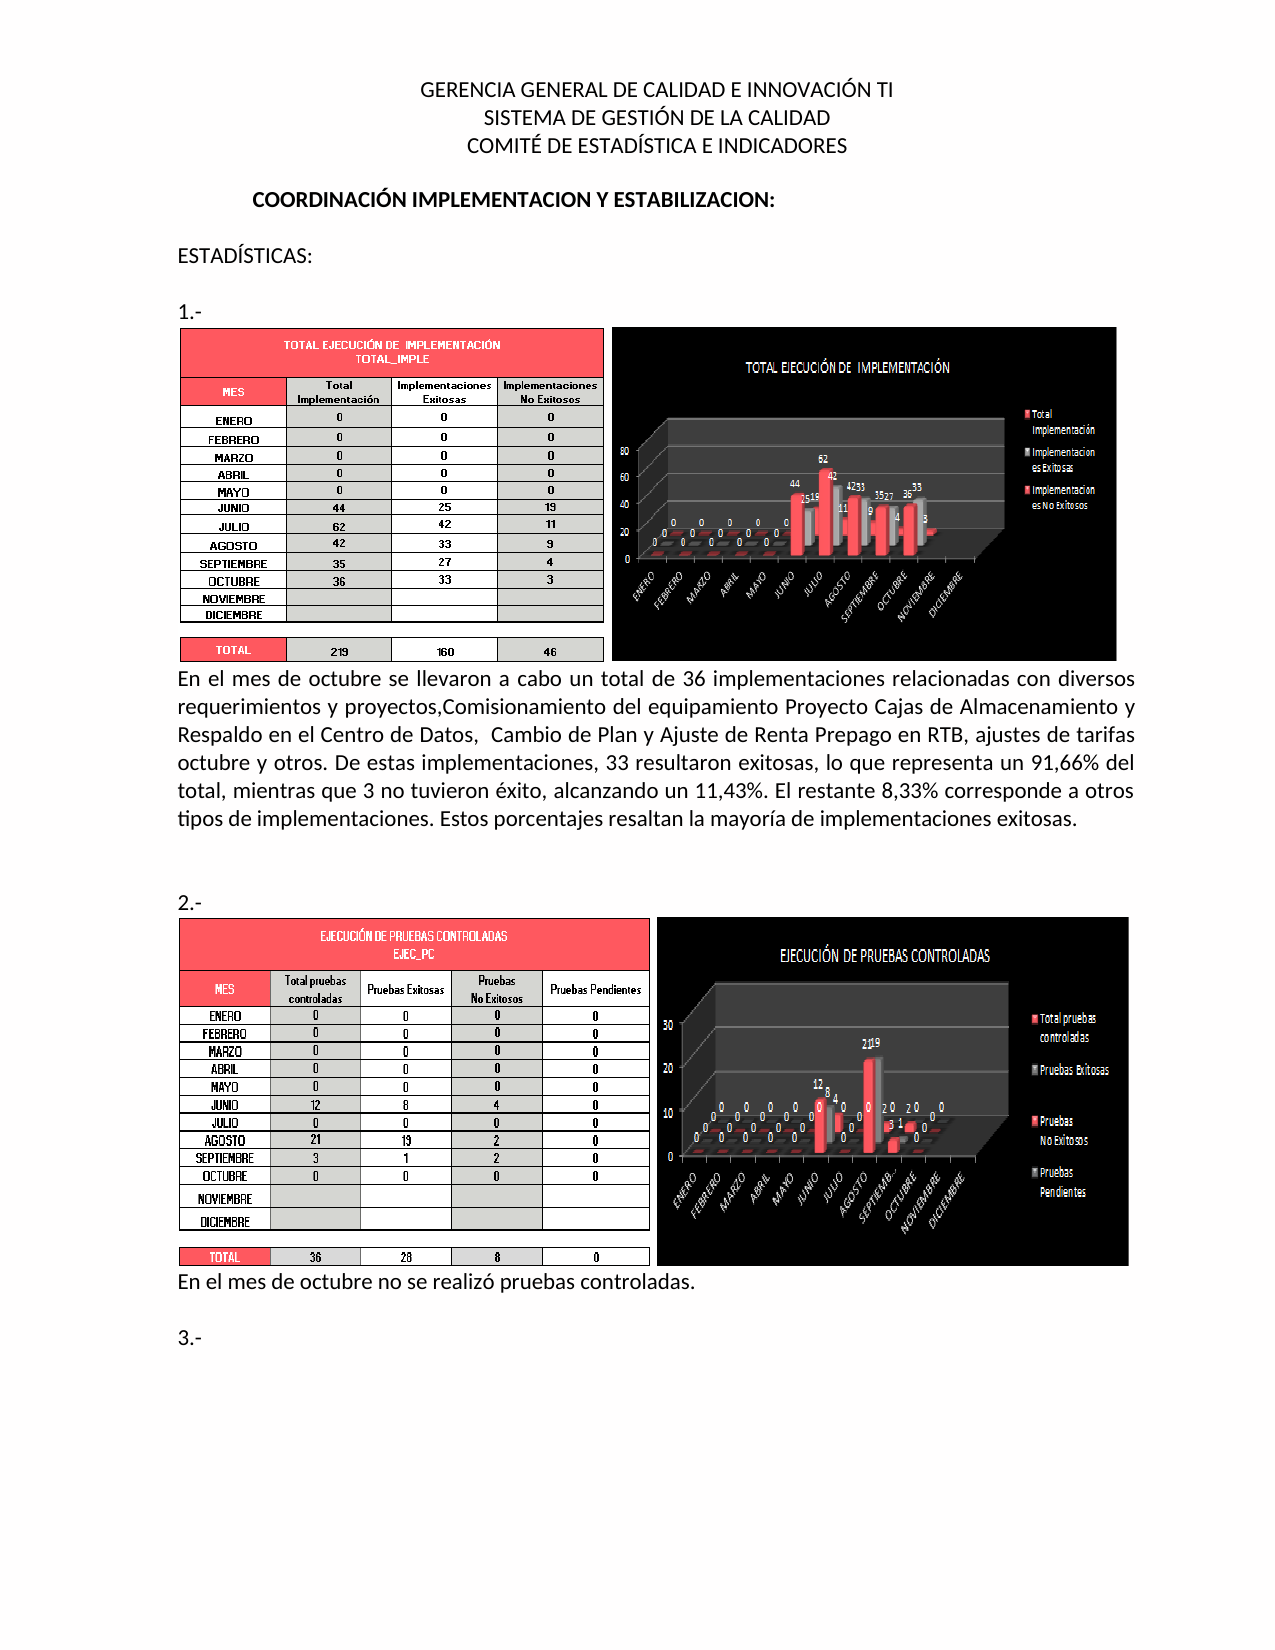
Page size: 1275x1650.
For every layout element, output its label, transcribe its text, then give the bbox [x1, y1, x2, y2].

subtitle COORDINACIÓN IMPLEMENTACION Y ESTABILIZACION: [177, 185, 1137, 213]
text En el mes de octubre no se realizó pruebas controladas. [177, 1267, 1137, 1295]
text 2.- [177, 888, 1137, 916]
text 3.- [177, 1323, 1137, 1351]
text ESTADÍSTICAS: [177, 241, 1137, 269]
picture [177, 916, 651, 1268]
text 1.- [177, 297, 1137, 326]
picture [655, 916, 1129, 1268]
text En el mes de octubre se llevaron a cabo un total de 36 implementaciones relacionadas con diversos requerimientos y proyectos,Comisionamiento del equipamiento Proyecto Cajas de Almacenamiento y Respaldo en el Centro de Datos, Cambio de Plan y Ajuste de Renta Prepago en RTB, ajustes de tarifas octubre y otros. De estas implementaciones, 33 resultaron exitosas, lo que representa un 91,66% del total, mientras que 3 no tuvieron éxito, alcanzando un 11,43%. El restante 8,33% corresponde a otros tipos de implementaciones. Estos porcentajes resaltan la mayoría de implementaciones exitosas. [177, 664, 1137, 832]
picture [177, 327, 604, 665]
picture [609, 325, 1117, 665]
